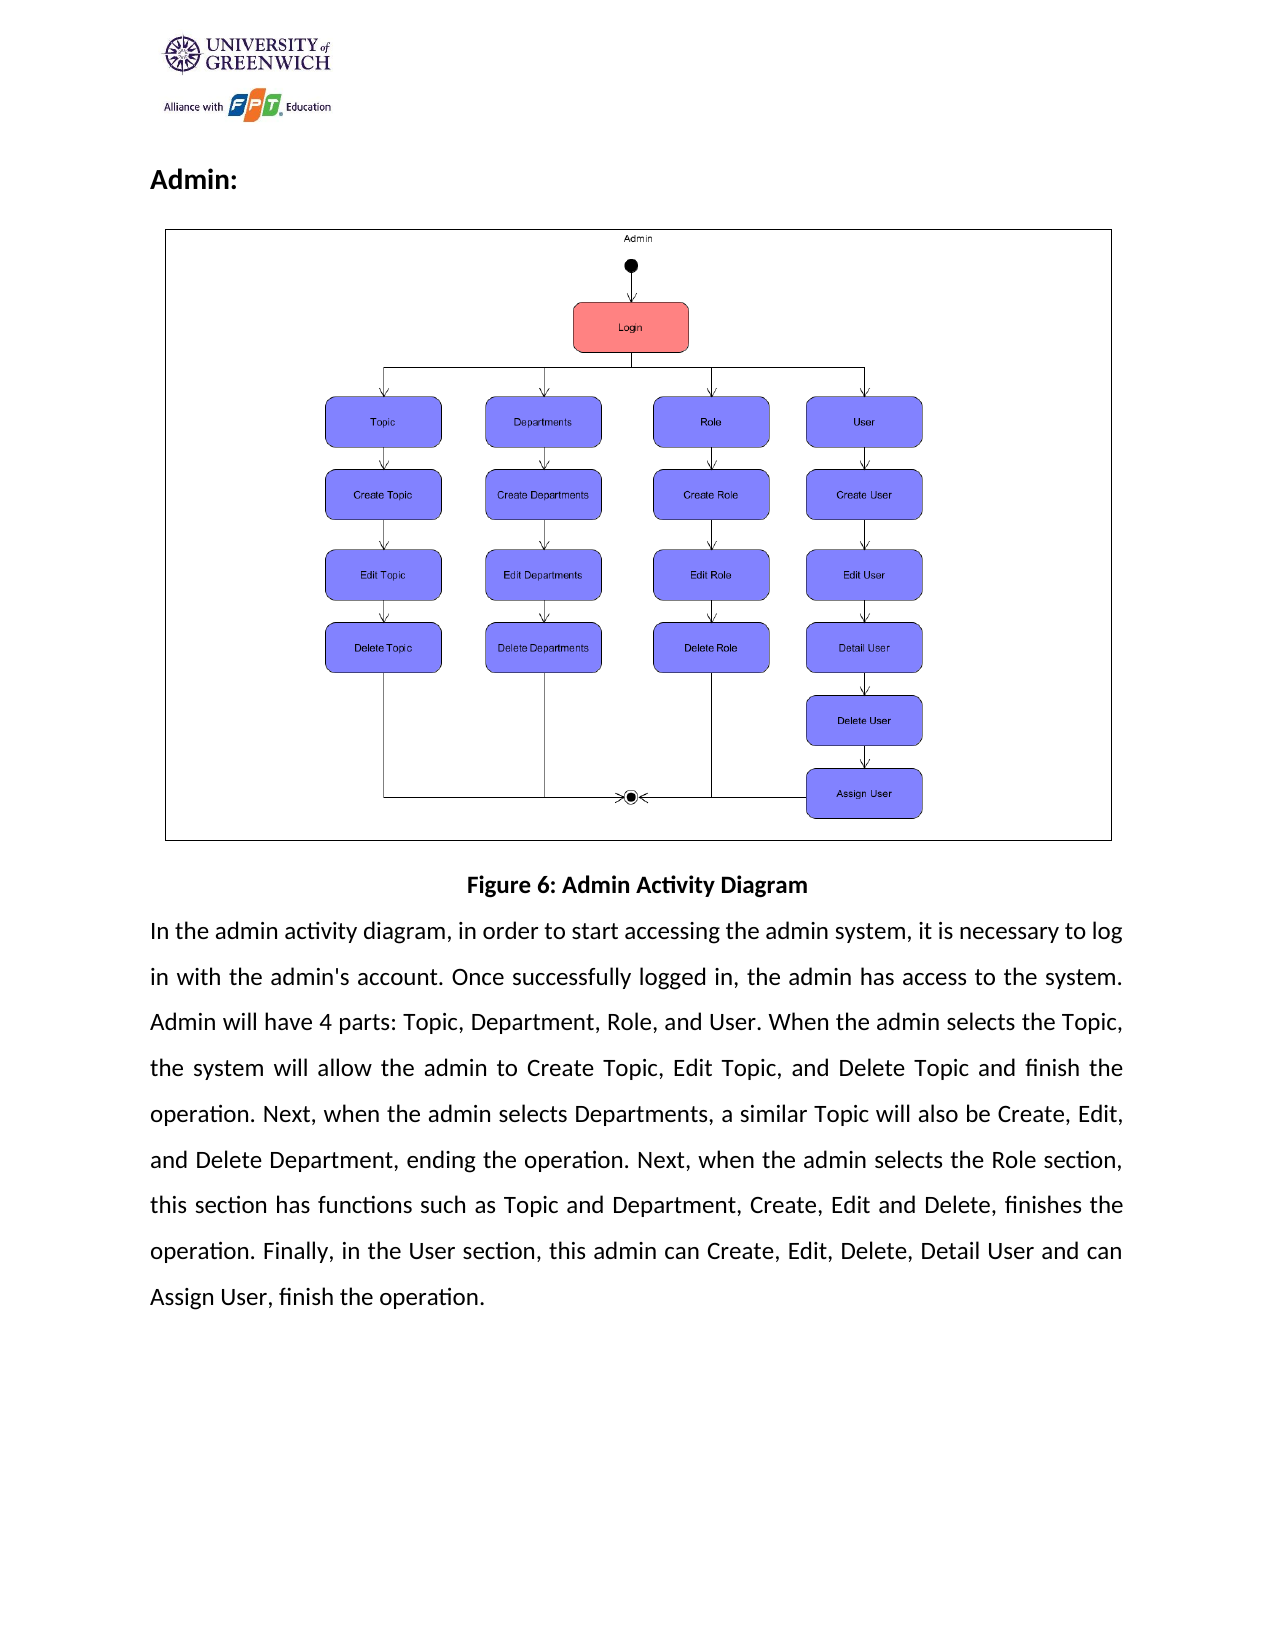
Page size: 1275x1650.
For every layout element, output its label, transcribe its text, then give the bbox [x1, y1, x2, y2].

text Figure 6: Admin Activity Diagram [150, 869, 1125, 900]
text In the admin activity diagram, in order to start accessing the admin system, it is necessary to log in with the admin's account. Once successfully logged in, the admin has access to the system. Admin will have 4 parts: Topic, Department, Role, and User. When the admin selects the Topic, the system will allow the admin to Create Topic, Edit Topic, and Delete Topic and finish the operation. Next, when the admin selects Departments, a similar Topic will also be Create, Edit, and Delete Department, ending the operation. Next, when the admin selects the Role section, this section has functions such as Topic and Department, Create, Edit and Delete, finishes the operation. Finally, in the User section, this admin can Create, Edit, Delete, Detail User and can Assign User, finish the operation. [150, 915, 1125, 1311]
text Admin: [150, 161, 1125, 197]
picture [150, 21, 343, 133]
picture [150, 214, 1125, 855]
